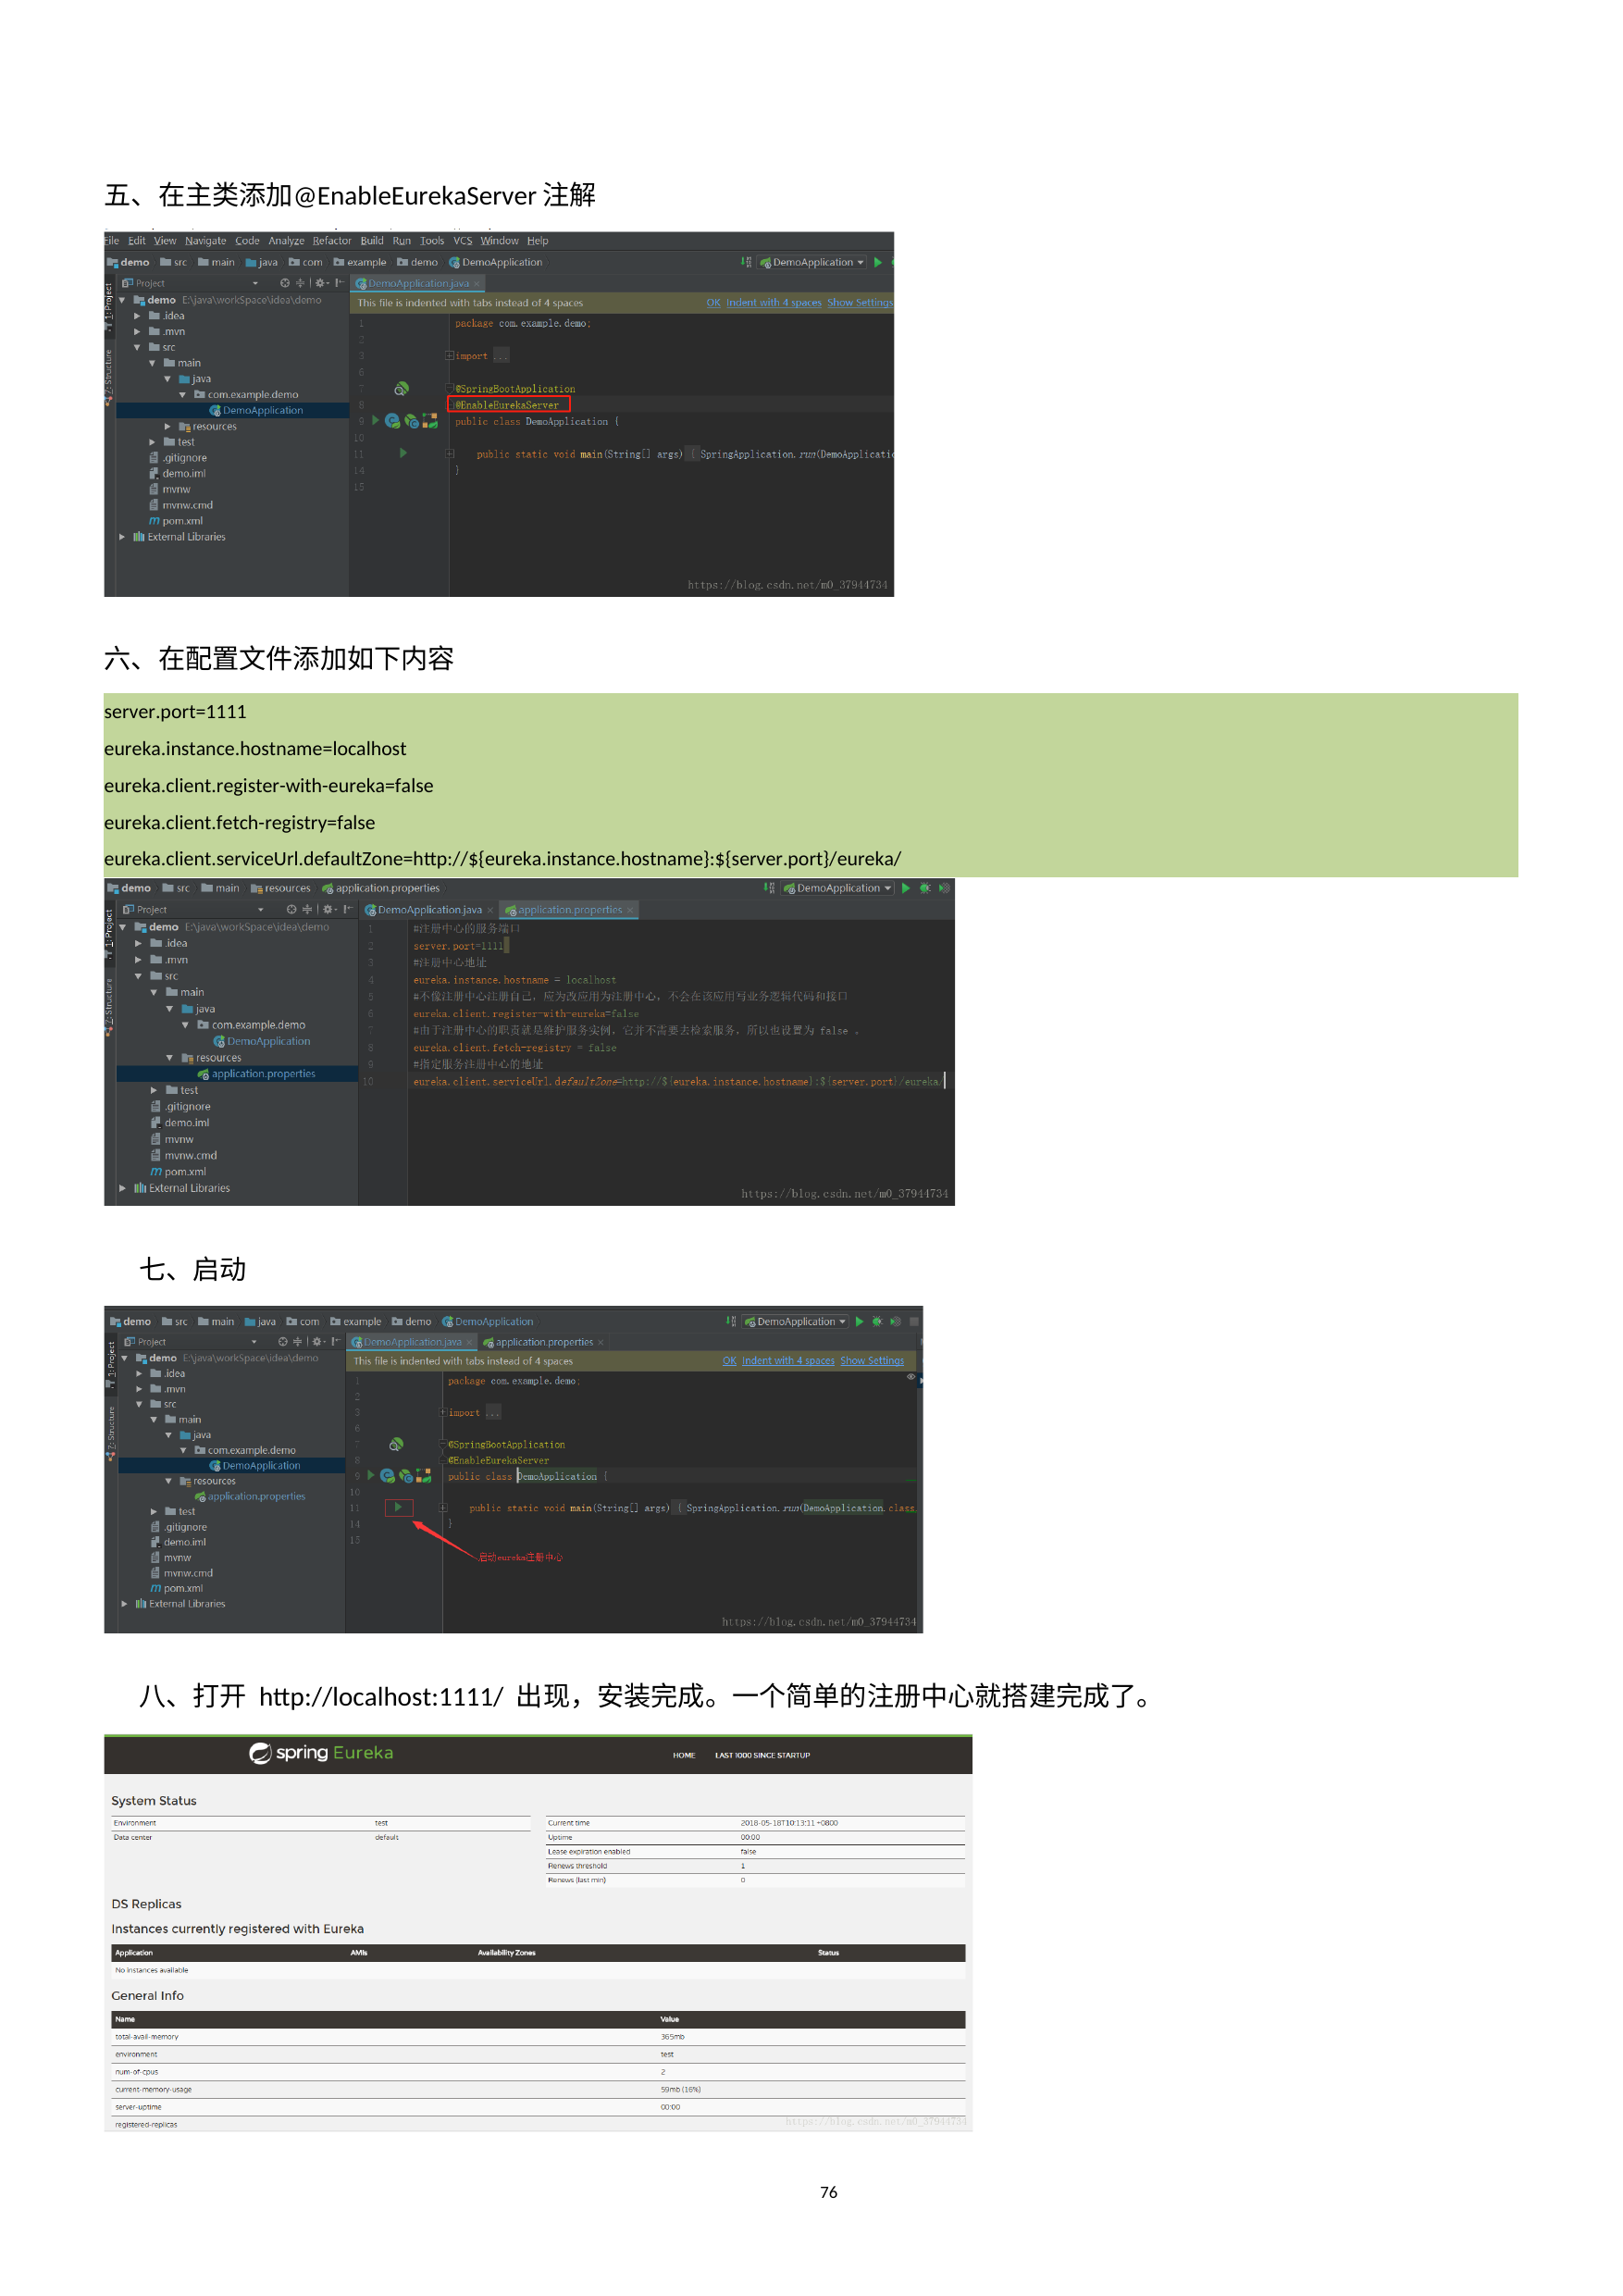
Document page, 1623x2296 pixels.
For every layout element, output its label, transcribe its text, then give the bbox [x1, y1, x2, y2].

text eureka.client.register-with-eureka=false [104, 766, 1518, 803]
text server.port=1111 [104, 693, 1518, 730]
picture [104, 1306, 923, 1633]
text 六、在配置文件添加如下内容 [104, 620, 1518, 693]
text 七、启动 [104, 1231, 1518, 1304]
text eureka.client.serviceUrl.defaultZone=http://${eureka.instance.hostname}:${server.port}/eureka/ [104, 840, 1518, 877]
picture [104, 229, 895, 597]
text 五、在主类添加@EnableEurekaServer注解 [104, 155, 1518, 230]
text 八、打开 http://localhost:1111/ 出现，安装完成。一个简单的注册中心就搭建完成了。 [104, 1657, 1518, 1731]
text eureka.client.fetch-registry=false [104, 803, 1518, 840]
text eureka.instance.hostname=localhost [104, 730, 1518, 766]
picture [104, 878, 956, 1206]
picture [104, 1733, 973, 2132]
